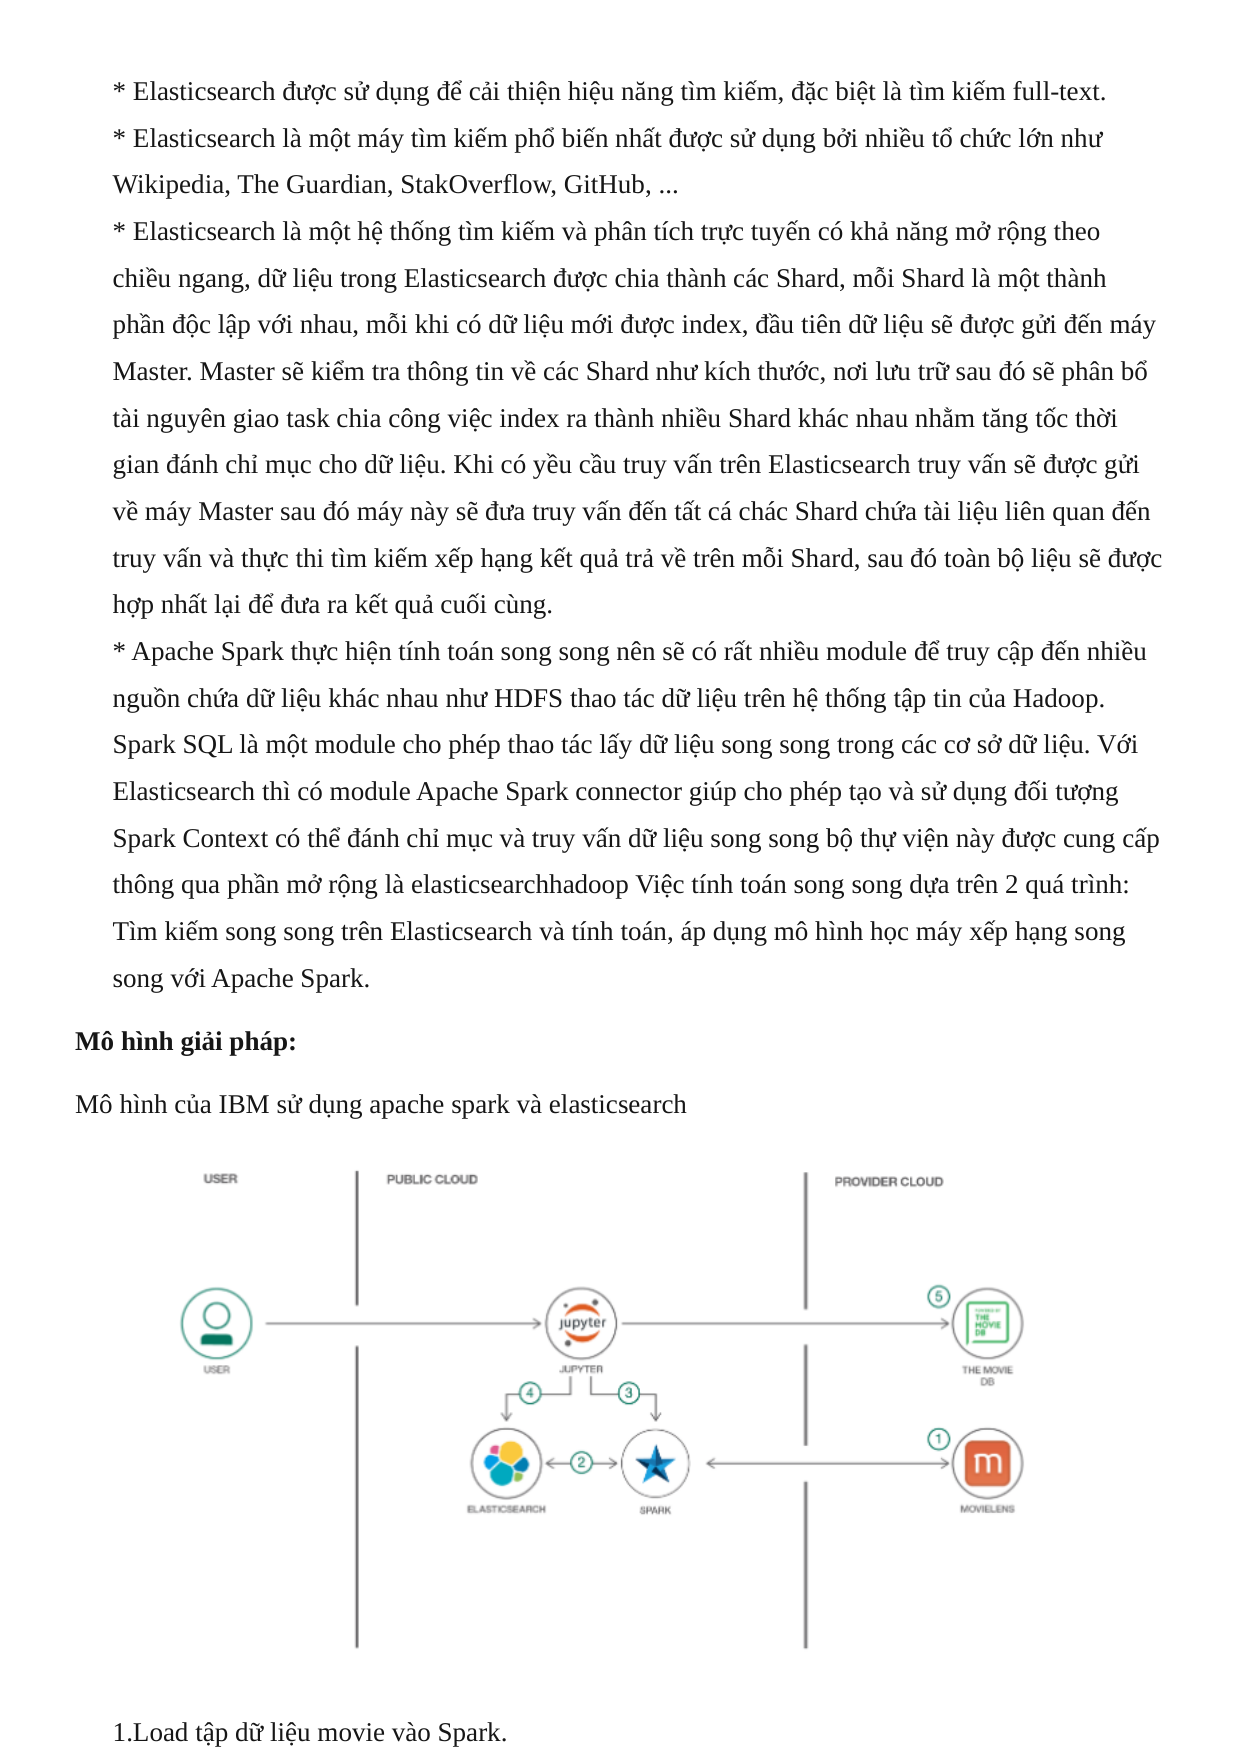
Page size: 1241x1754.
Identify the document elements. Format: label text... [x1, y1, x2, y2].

list * Apache Spark thực hiện tính toán song song nên sẽ có rất nhiều module để truy cập đến nhiều nguồn chứa dữ liệu khác nhau như HDFS thao tác dữ liệu trên hệ thống tập tin của Hadoop. Spark SQL là một module cho phép thao tác lấy dữ liệu song song trong các cơ sở dữ liệu. Với Elasticsearch thì có module Apache Spark connector giúp cho phép tạo và sử dụng đối tượng Spark Context có thể đánh chỉ mục và truy vấn dữ liệu song song bộ thự viện này được cung cấp thông qua phần mở rộng là elasticsearchhadoop Việc tính toán song song dựa trên 2 quá trình: Tìm kiếm song song trên Elasticsearch và tính toán, áp dụng mô hình học máy xếp hạng song song với Apache Spark. [112, 635, 1165, 993]
list * Elasticsearch được sử dụng để cải thiện hiệu năng tìm kiếm, đặc biệt là tìm kiếm full-text. [112, 75, 1165, 106]
list * Elasticsearch là một máy tìm kiếm phổ biến nhất được sử dụng bởi nhiều tổ chức lớn như Wikipedia, The Guardian, StakOverflow, GitHub, ... [112, 122, 1165, 199]
list 1.Load tập dữ liệu movie vào Spark. [112, 1716, 1165, 1747]
text Mô hình giải pháp: [75, 1025, 1165, 1056]
list * Elasticsearch là một hệ thống tìm kiếm và phân tích trực tuyến có khả năng mở rộng theo chiều ngang, dữ liệu trong Elasticsearch được chia thành các Shard, mỗi Shard là một thành phần độc lập với nhau, mỗi khi có dữ liệu mới được index, đầu tiên dữ liệu sẽ được gửi đến máy Master. Master sẽ kiểm tra thông tin về các Shard như kích thước, nơi lưu trữ sau đó sẽ phân bổ tài nguyên giao task chia công việc index ra thành nhiều Shard khác nhau nhằm tăng tốc thời gian đánh chỉ mục cho dữ liệu. Khi có yều cầu truy vấn trên Elasticsearch truy vấn sẽ được gửi về máy Master sau đó máy này sẽ đưa truy vấn đến tất cá chác Shard chứa tài liệu liên quan đến truy vấn và thực thi tìm kiếm xếp hạng kết quả trả về trên mỗi Shard, sau đó toàn bộ liệu sẽ được hợp nhất lại để đưa ra kết quả cuối cùng. [112, 215, 1165, 619]
text Mô hình của IBM sử dụng apache spark và elasticsearch [75, 1088, 1165, 1119]
picture [75, 1151, 1166, 1686]
